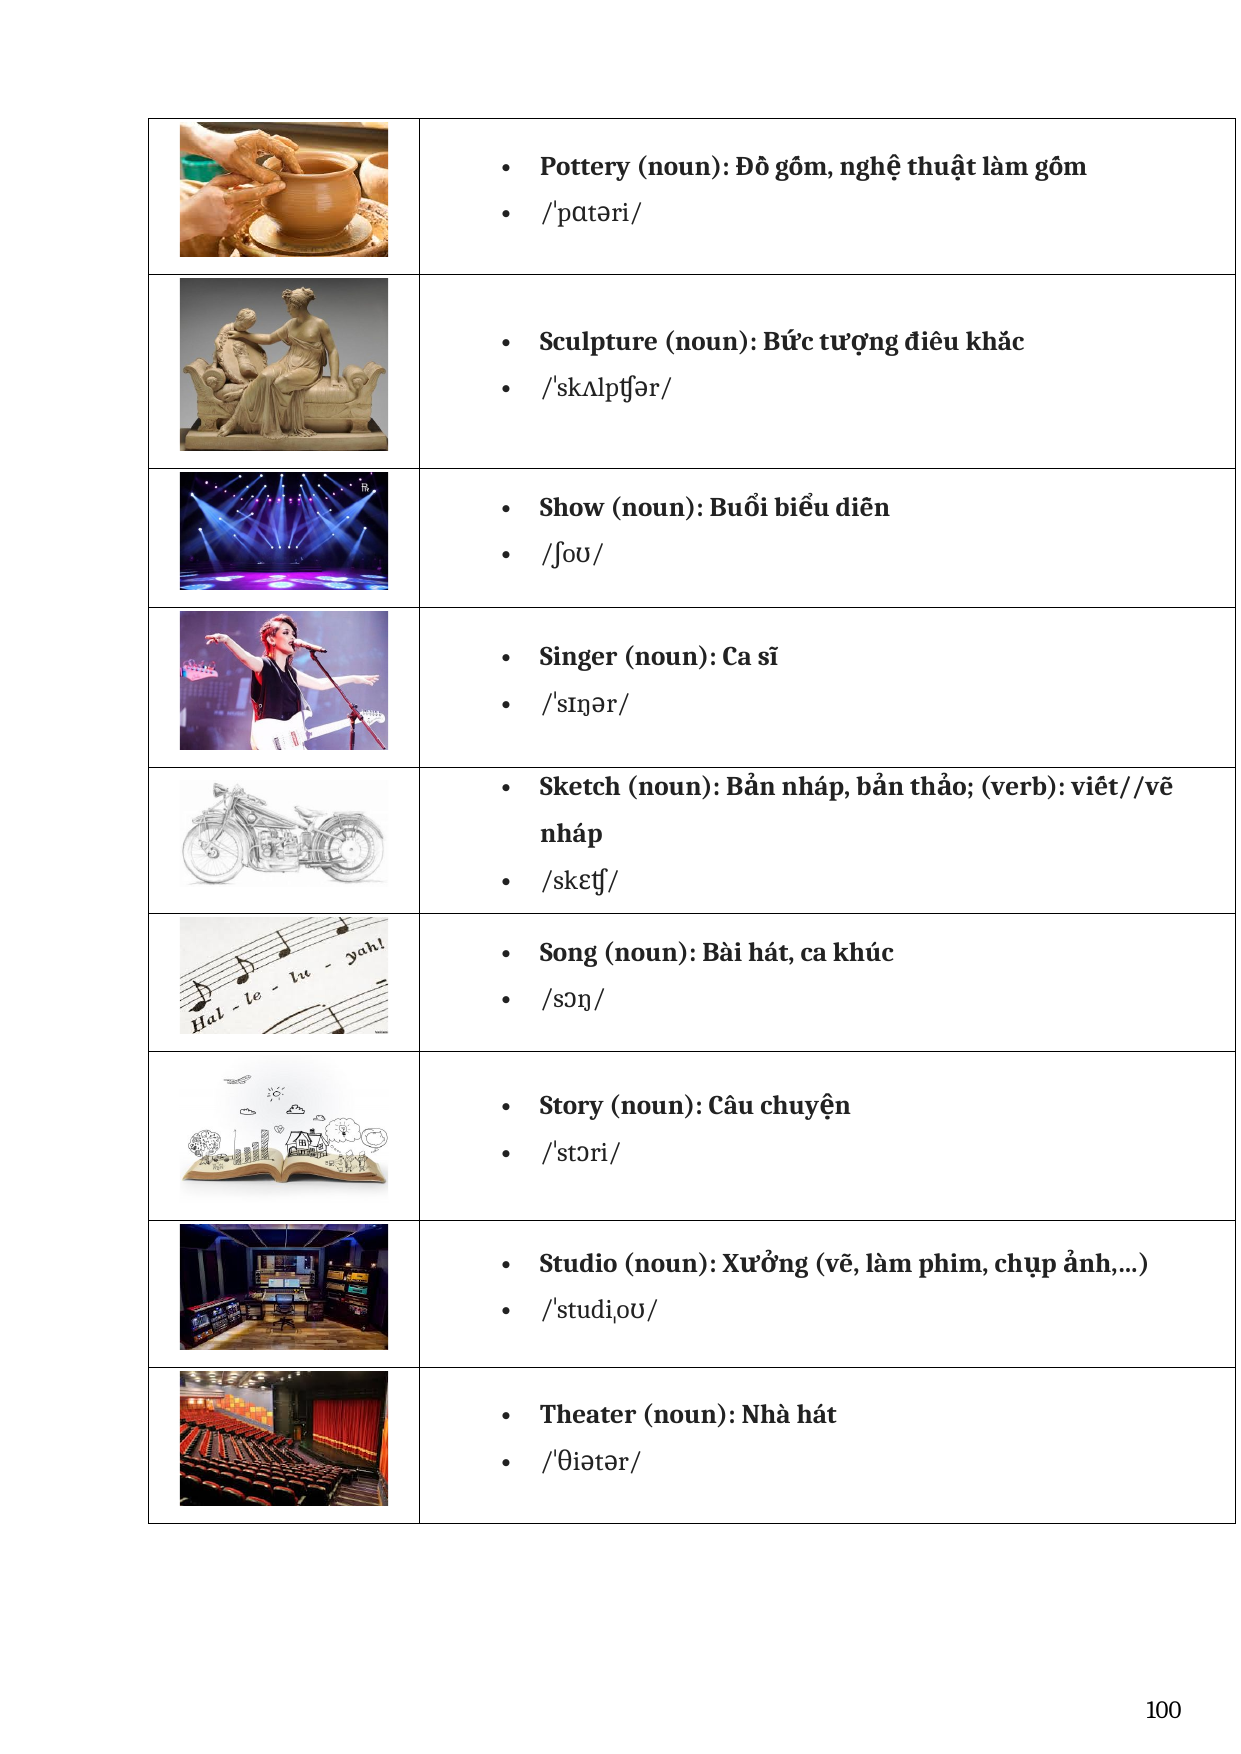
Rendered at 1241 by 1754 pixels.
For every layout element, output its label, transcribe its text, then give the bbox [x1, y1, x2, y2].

picture [179, 1224, 389, 1350]
picture [179, 278, 389, 451]
table_cell Song (noun): Bài hát, ca khúc /sɔŋ/ [420, 914, 1235, 1051]
table_cell Studio (noun): Xưởng (vẽ, làm phim, chụp ảnh,…) /ˈstudiˌoʊ/ [420, 1221, 1235, 1367]
table_cell [149, 1368, 419, 1523]
table_cell Sketch (noun): Bản nháp, bản thảo; (verb): viết//vẽ nháp /skɛʧ/ [420, 768, 1235, 913]
table_cell [149, 469, 419, 607]
picture [179, 780, 389, 887]
table_cell Pottery (noun): Đồ gốm, nghệ thuật làm gốm /ˈpɑtəri/ [420, 119, 1235, 274]
table_cell Story (noun): Câu chuyện /ˈstɔri/ [420, 1052, 1235, 1220]
table_cell [149, 119, 419, 274]
table_cell Theater (noun): Nhà hát /ˈθiətər/ [420, 1368, 1235, 1523]
table_cell [149, 608, 419, 767]
picture [179, 1371, 389, 1506]
picture [179, 611, 389, 750]
table_cell Singer (noun): Ca sĩ /ˈsɪŋər/ [420, 608, 1235, 767]
table_cell [149, 768, 419, 913]
table_cell Sculpture (noun): Bức tượng điêu khắc /ˈskʌlpʧər/ [420, 275, 1235, 468]
table_cell [149, 275, 419, 468]
picture [179, 122, 389, 257]
picture [179, 1055, 389, 1203]
picture [179, 472, 389, 590]
table_cell [149, 1221, 419, 1367]
table_cell [149, 1052, 419, 1220]
table_cell [149, 914, 419, 1051]
table_cell Show (noun): Buổi biểu diễn /ʃoʊ/ [420, 469, 1235, 607]
picture [179, 917, 389, 1034]
